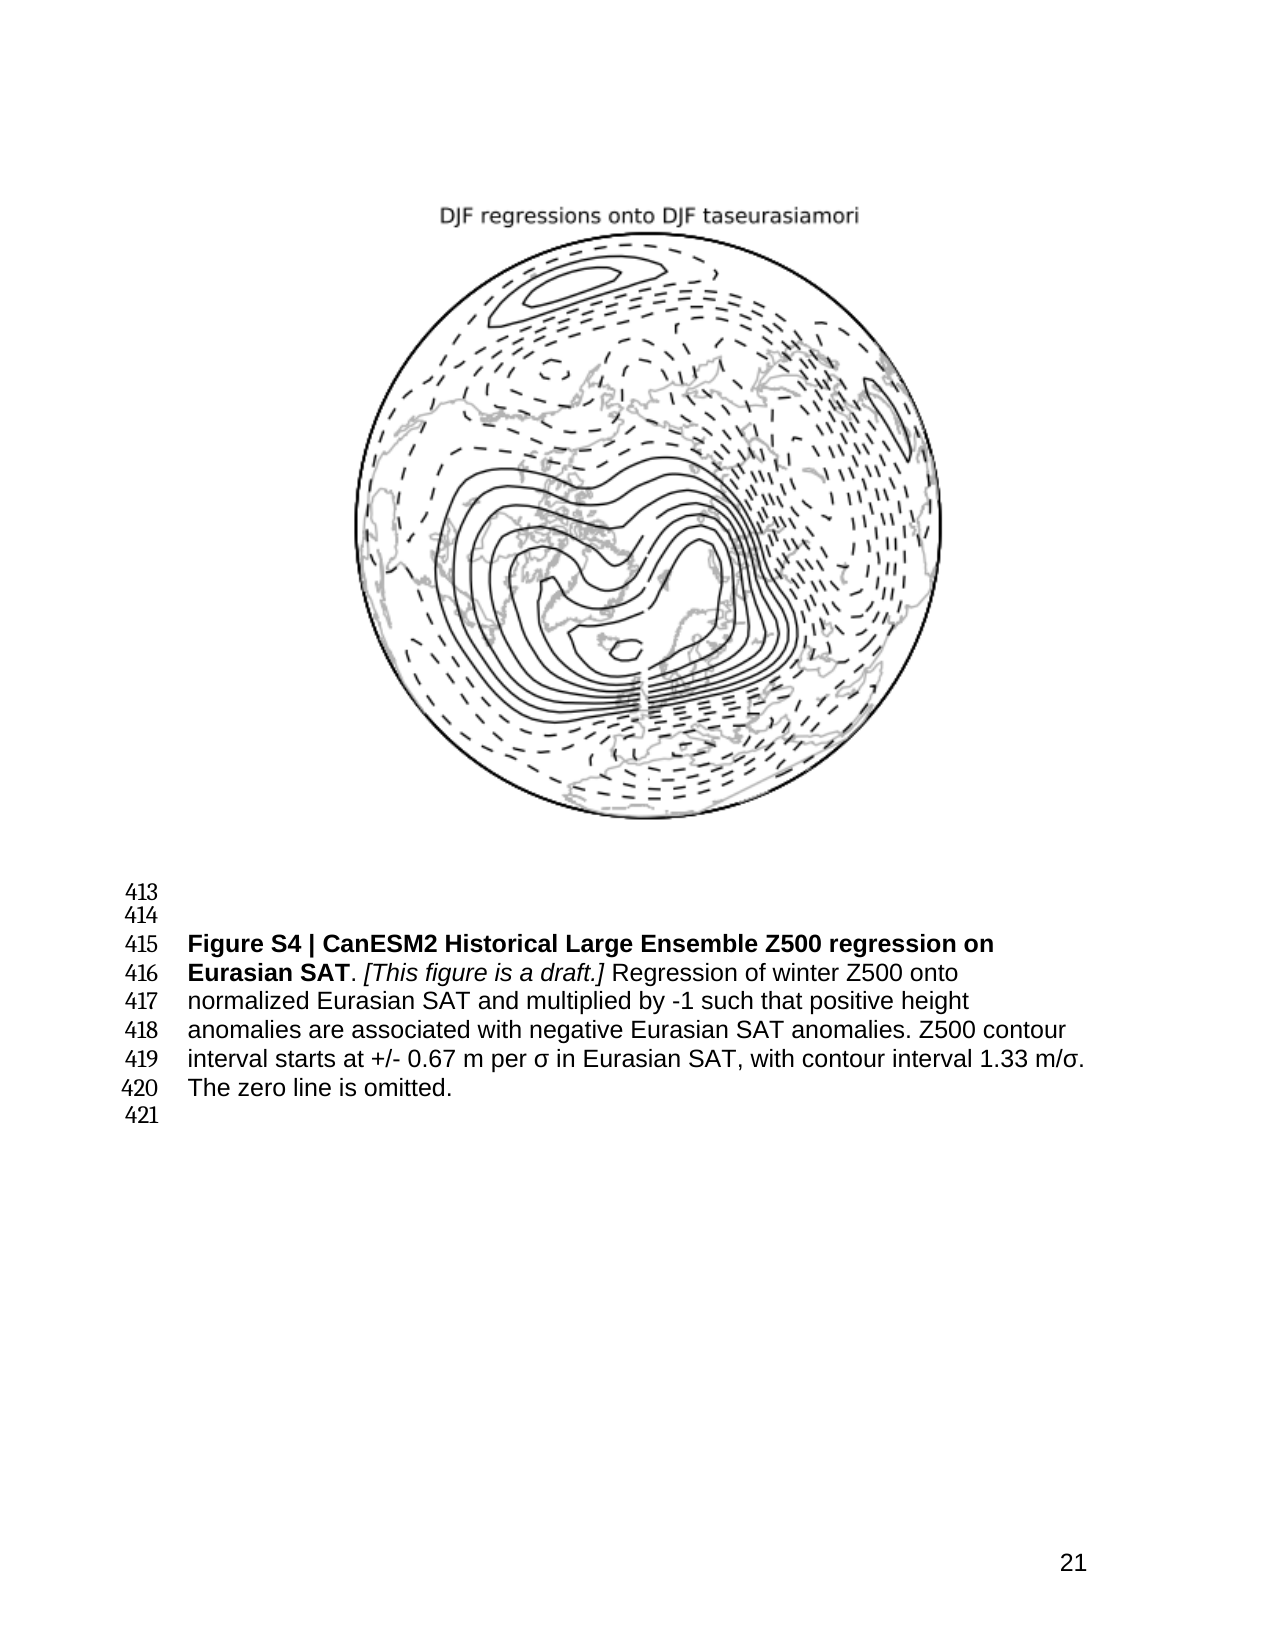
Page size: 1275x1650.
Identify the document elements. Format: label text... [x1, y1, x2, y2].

text Figure S4 | CanESM2 Historical Large Ensemble Z500 regression on Eurasian SAT. [This figure is a draft.] Regression of winter Z500 onto normalized Eurasian SAT and multiplied by -1 such that positive height anomalies are associated with negative Eurasian SAT anomalies. Z500 contour interval starts at +/- 0.67 m per σ in Eurasian SAT, with contour interval 1.33 m/σ. The zero line is omitted. [187, 929, 1087, 1101]
